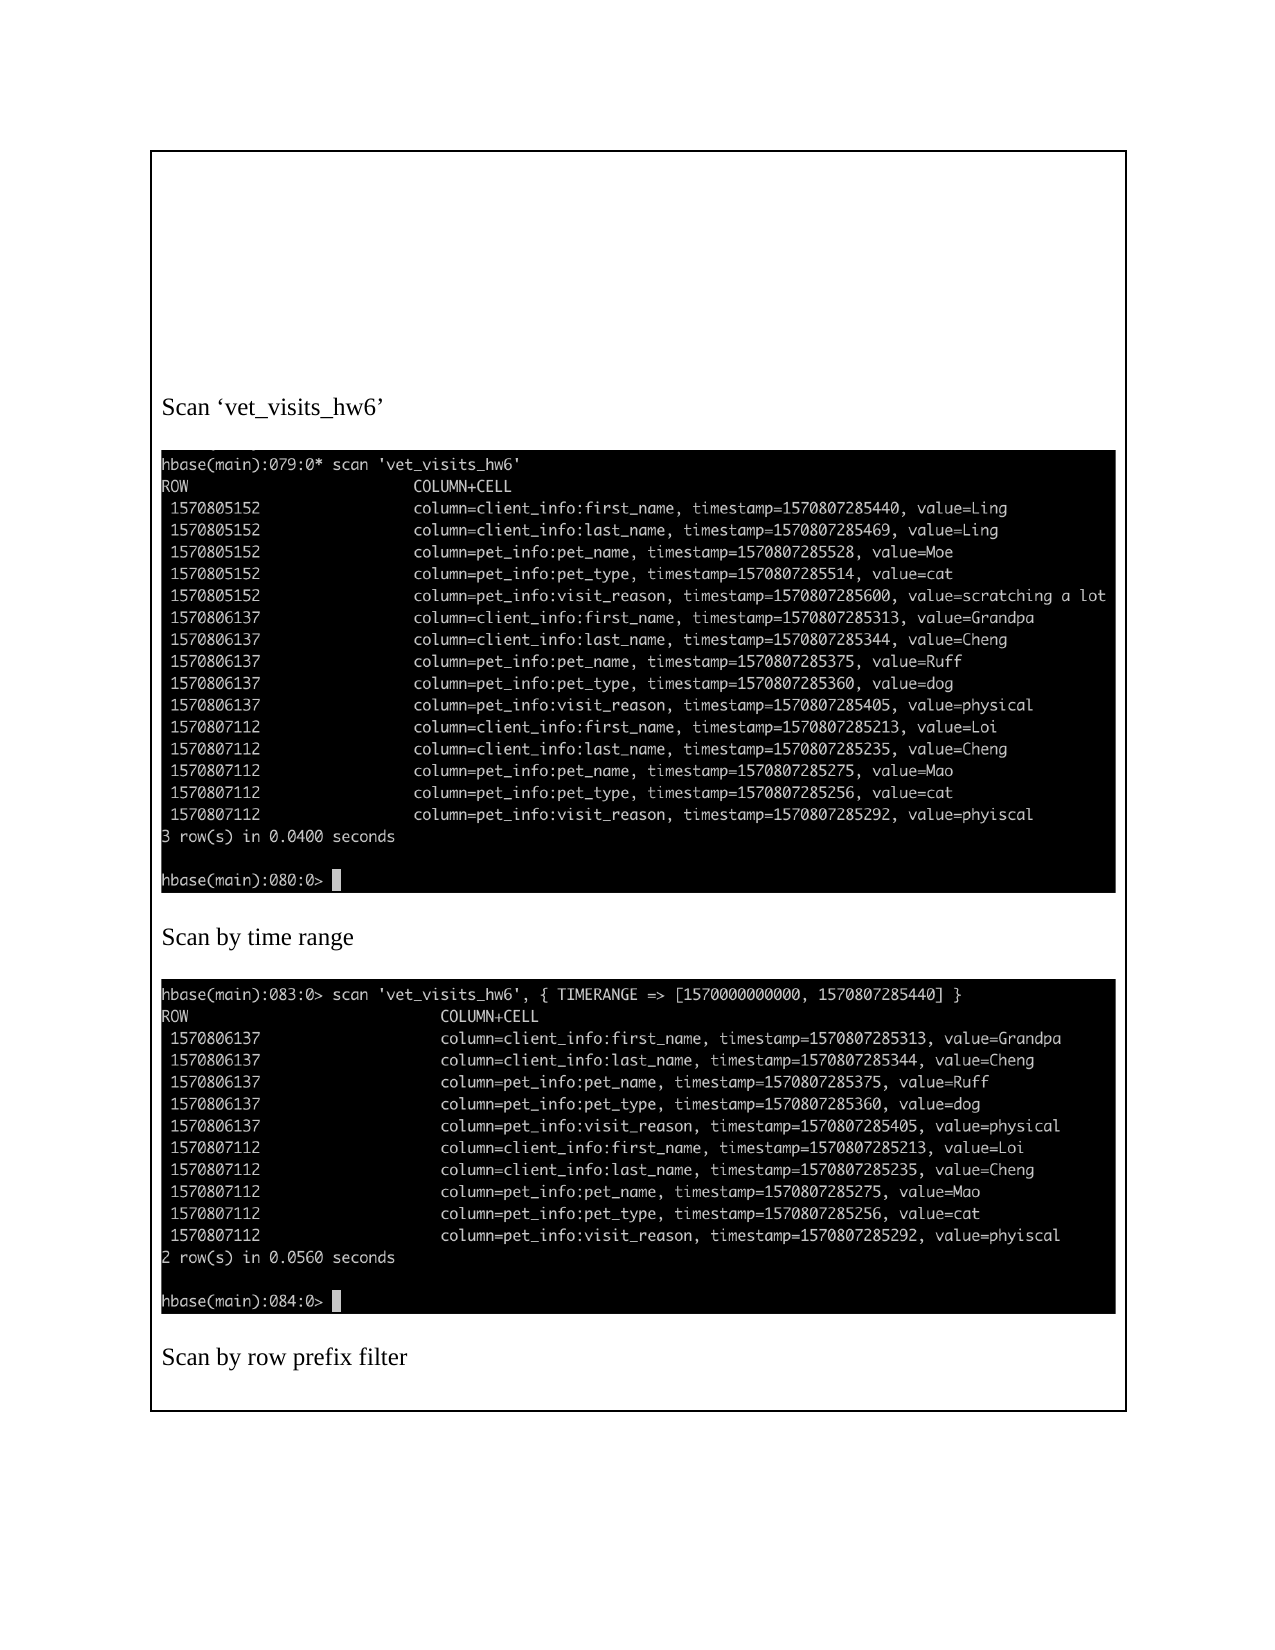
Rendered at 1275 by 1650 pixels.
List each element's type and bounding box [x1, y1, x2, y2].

picture [161, 979, 1116, 1314]
picture [161, 450, 1116, 893]
table_header [152, 152, 1125, 1410]
